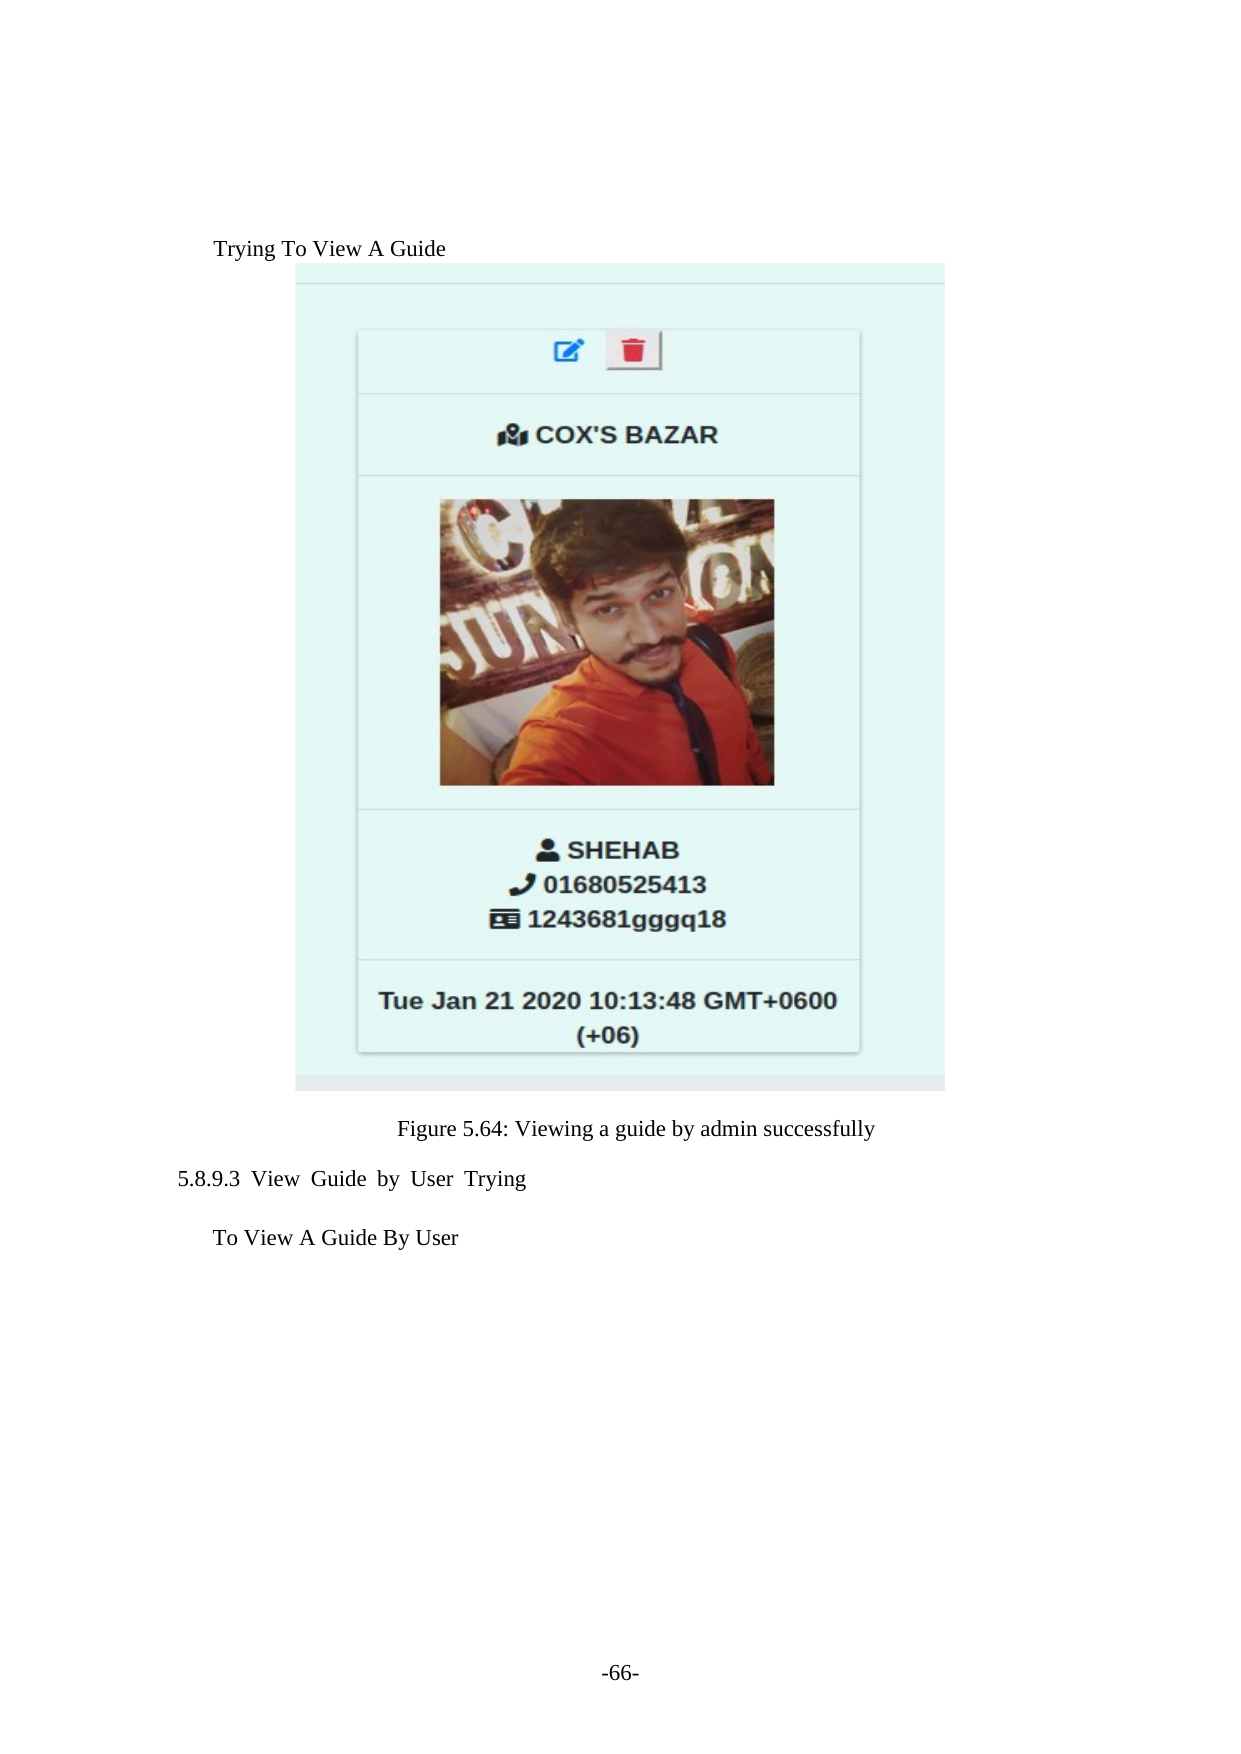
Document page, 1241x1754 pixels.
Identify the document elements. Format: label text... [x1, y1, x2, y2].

text Trying To View A Guide [213, 235, 1065, 261]
text Figure 5.64: Viewing a guide by admin successfully [177, 1115, 876, 1141]
text 5.8.9.3 View Guide by User Trying To View A Guide By User [177, 1165, 526, 1251]
picture [295, 263, 945, 1091]
